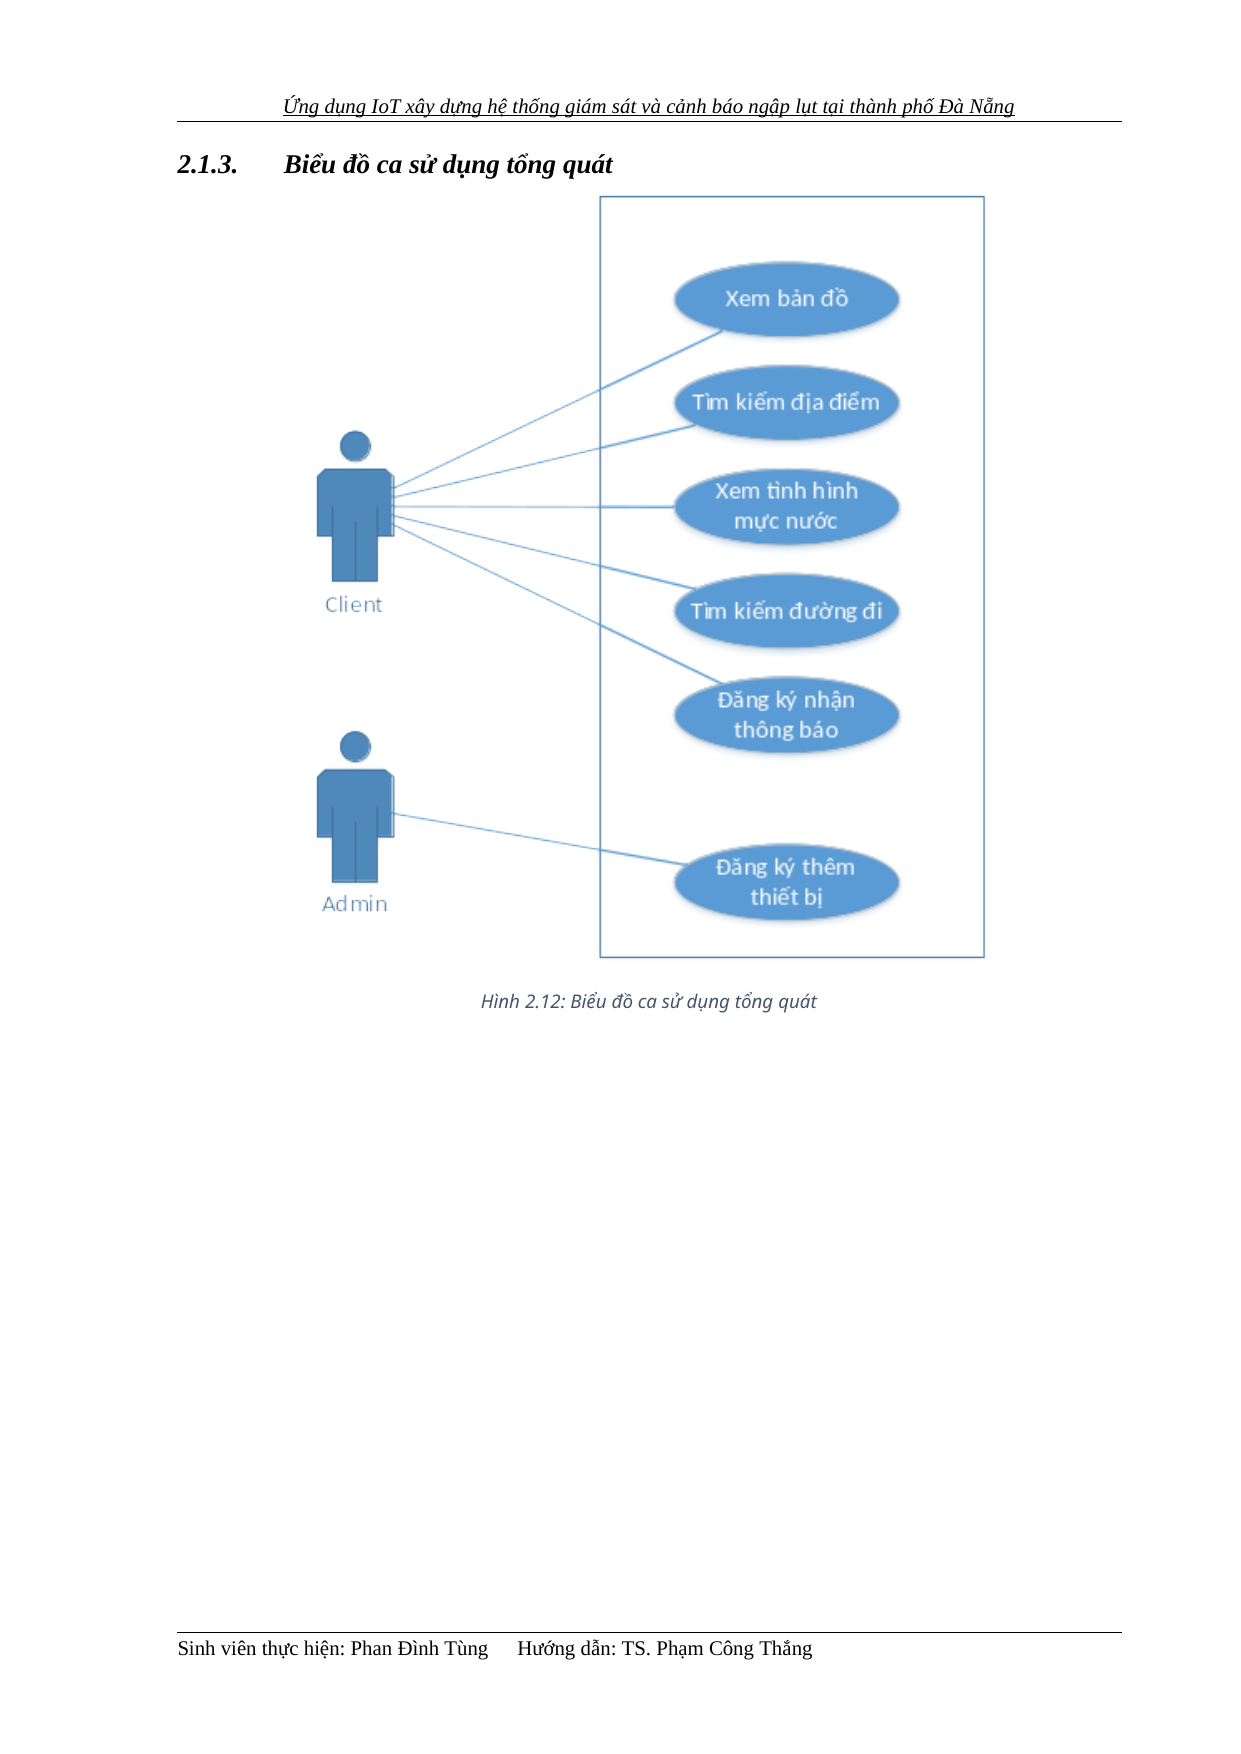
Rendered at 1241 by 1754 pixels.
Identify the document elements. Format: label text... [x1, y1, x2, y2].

subtitle 2.1.3. Biểu đồ ca sử dụng tổng quát [177, 148, 1122, 179]
